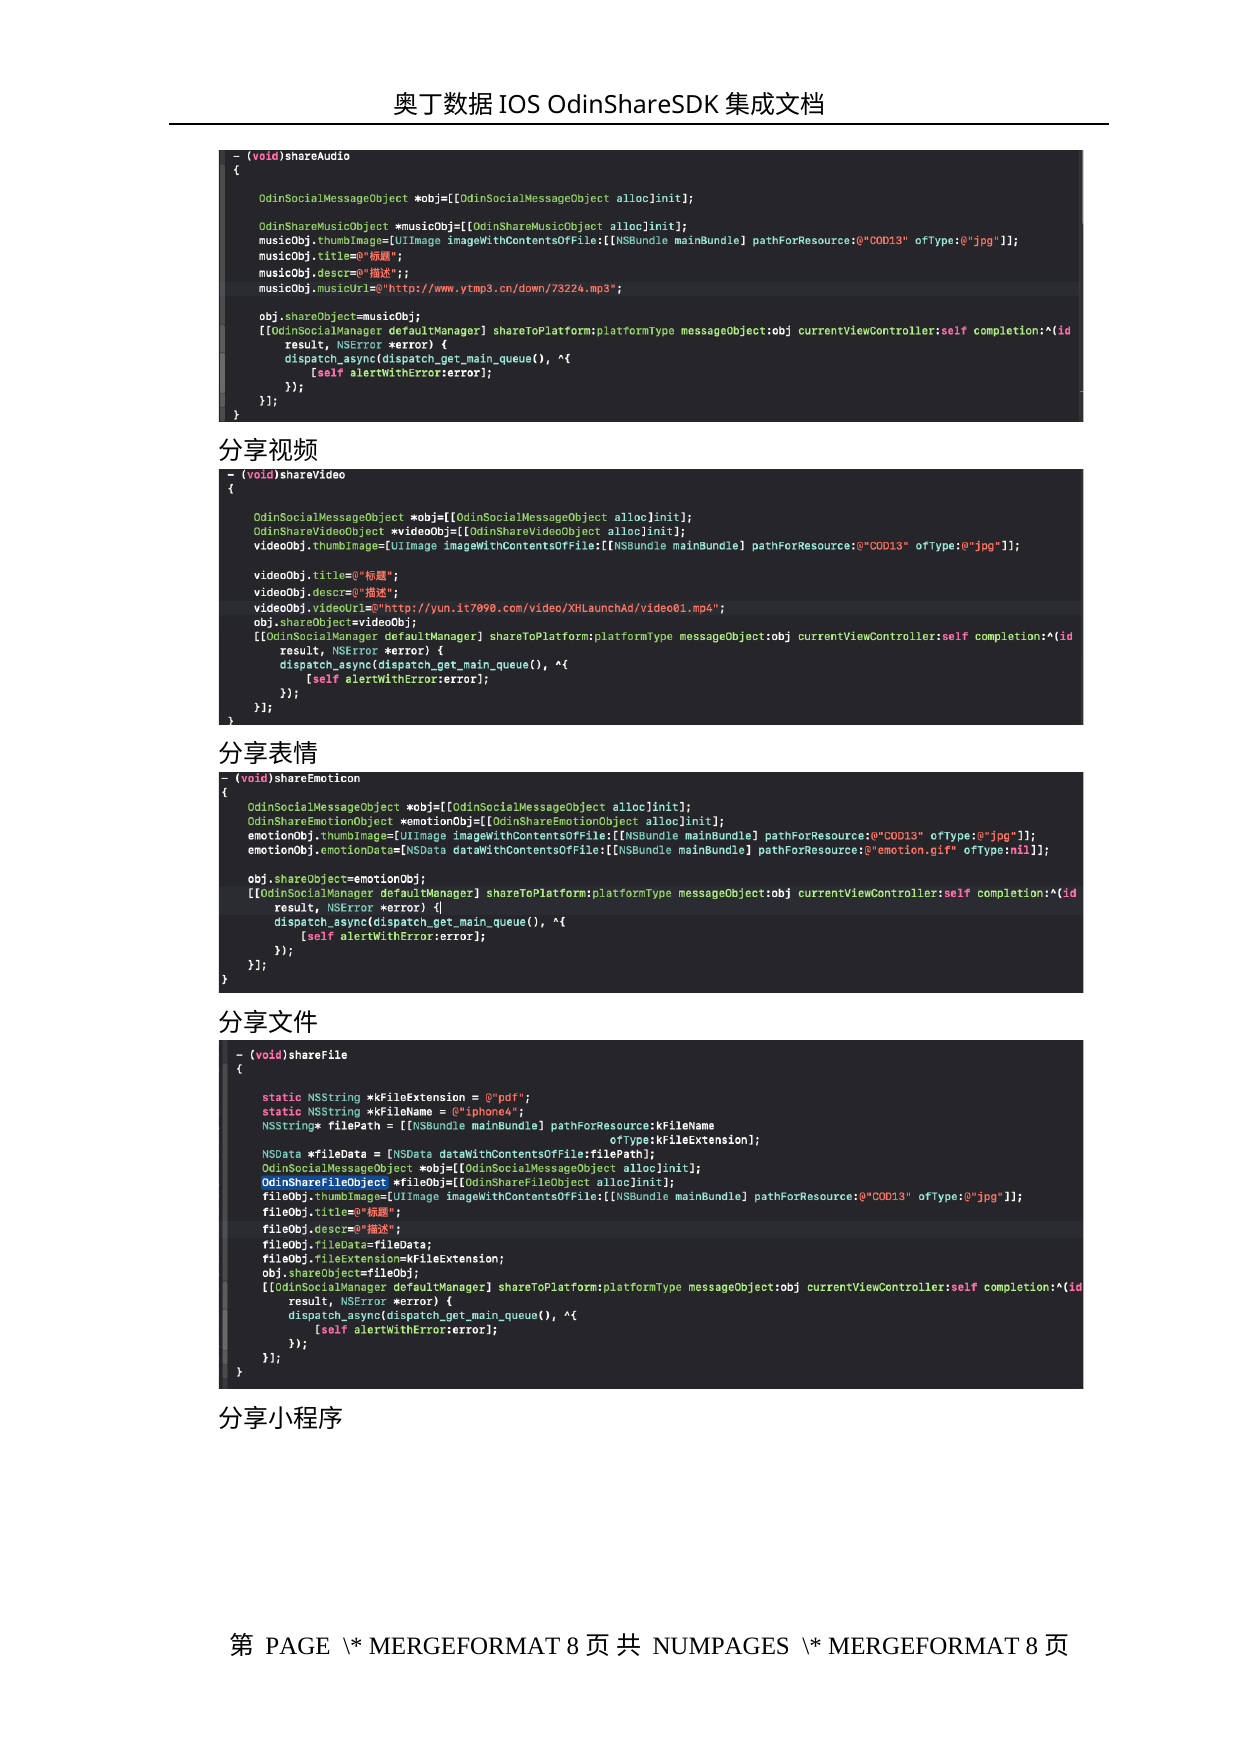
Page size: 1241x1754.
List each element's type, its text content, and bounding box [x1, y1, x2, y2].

text 分享表情 [169, 724, 1109, 772]
text 分享视频 [169, 421, 1109, 469]
picture [218, 772, 1084, 993]
picture [218, 469, 1084, 725]
picture [218, 150, 1084, 422]
text 分享文件 [169, 993, 1109, 1041]
text 分享小程序 [169, 1389, 1109, 1437]
picture [218, 1040, 1084, 1389]
